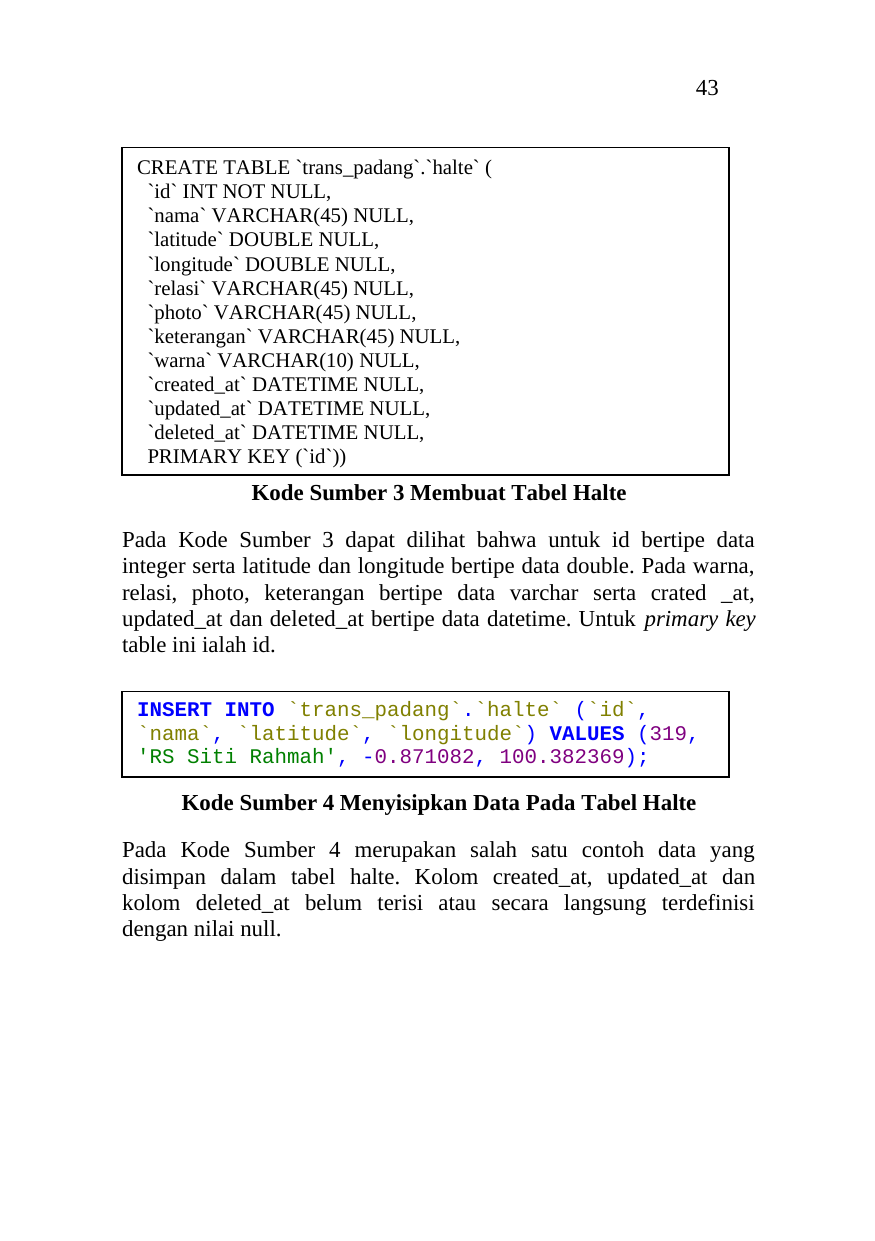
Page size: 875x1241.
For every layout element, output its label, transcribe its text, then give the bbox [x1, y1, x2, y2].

text Pada Kode Sumber 3 dapat dilihat bahwa untuk id bertipe data integer serta latitude dan longitude bertipe data double. Pada warna, relasi, photo, keterangan bertipe data varchar serta crated _at, updated_at dan deleted_at bertipe data datetime. Untuk primary key table ini ialah id. [122, 526, 756, 658]
text Pada Kode Sumber 4 merupakan salah satu contoh data yang disimpan dalam tabel halte. Kolom created_at, updated_at dan kolom deleted_at belum terisi atau secara langsung terdefinisi dengan nilai null. [122, 836, 756, 942]
